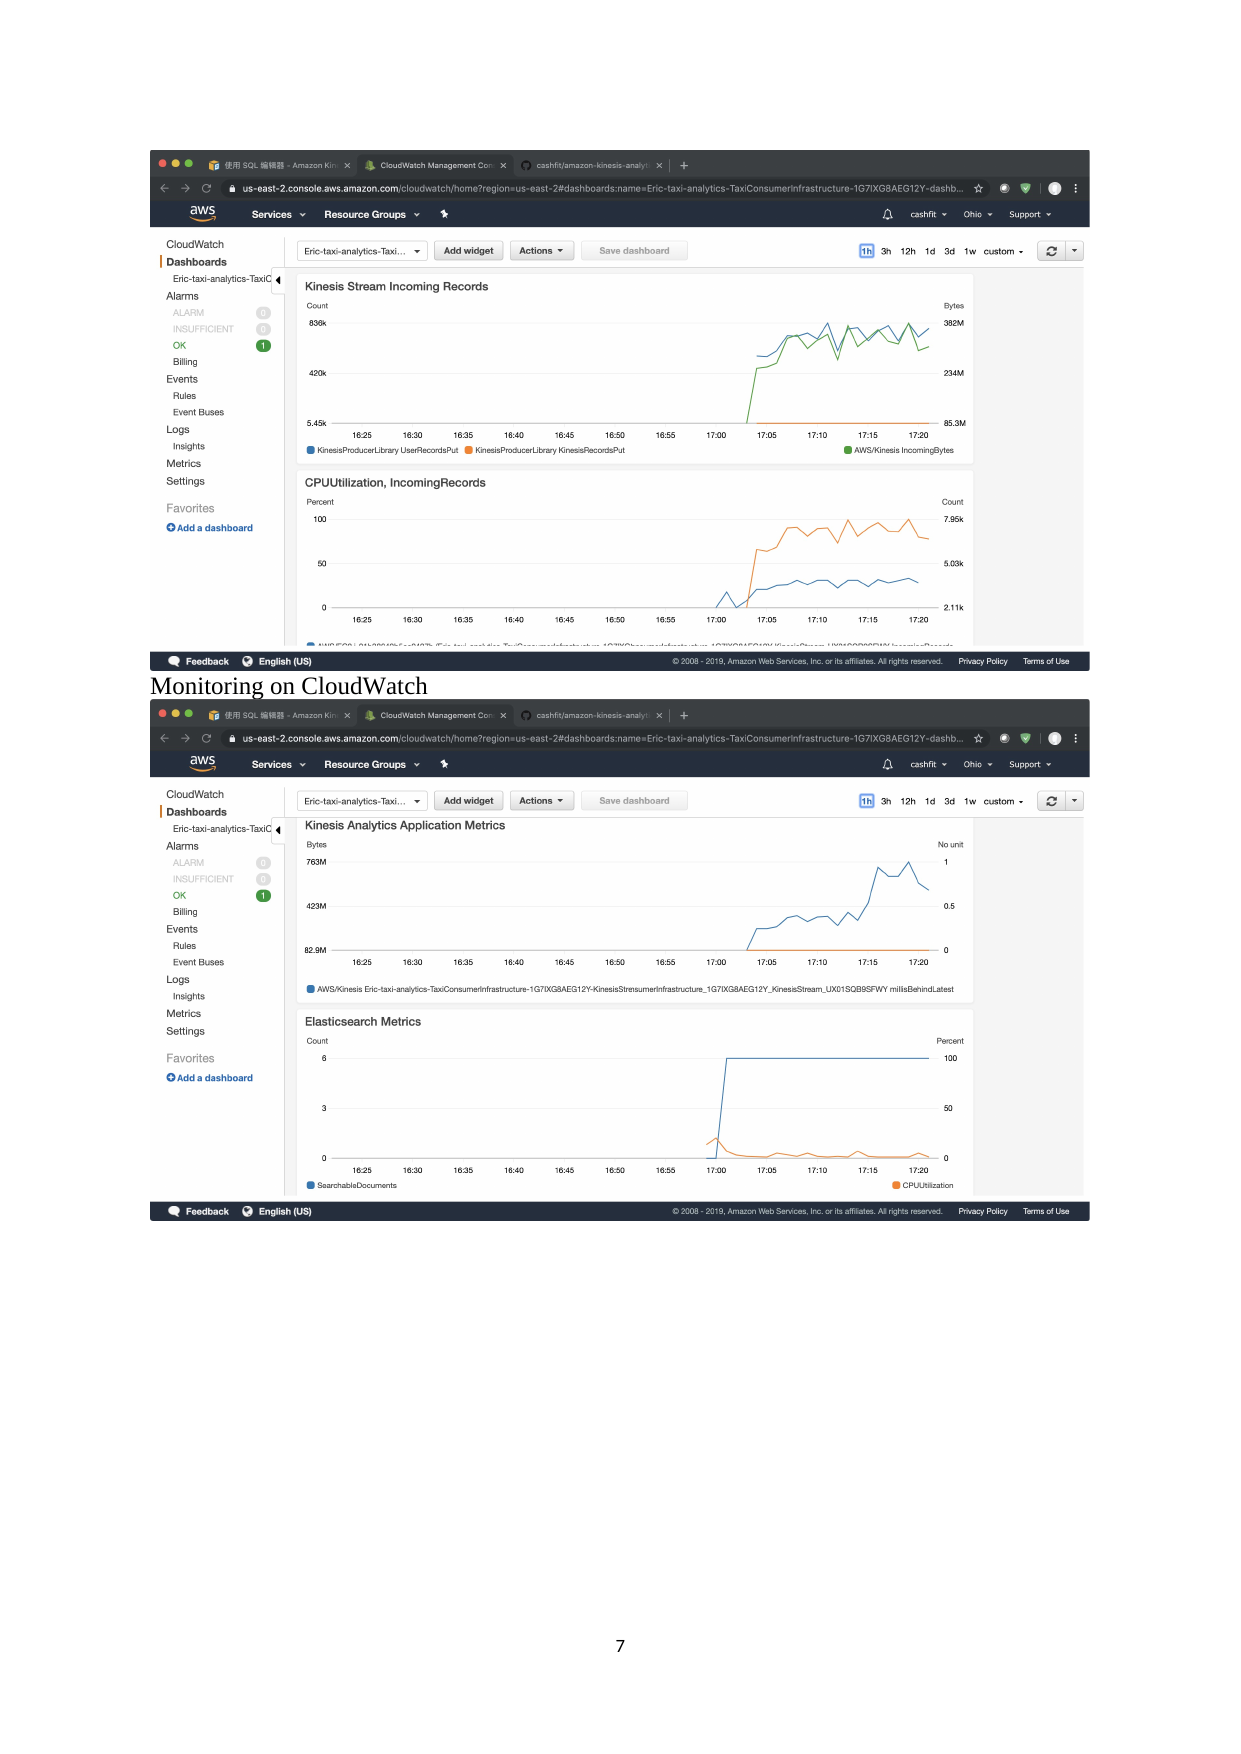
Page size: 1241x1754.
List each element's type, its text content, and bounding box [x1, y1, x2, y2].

picture [150, 150, 1090, 671]
text Monitoring on CloudWatch [150, 671, 1090, 699]
picture [150, 699, 1090, 1221]
